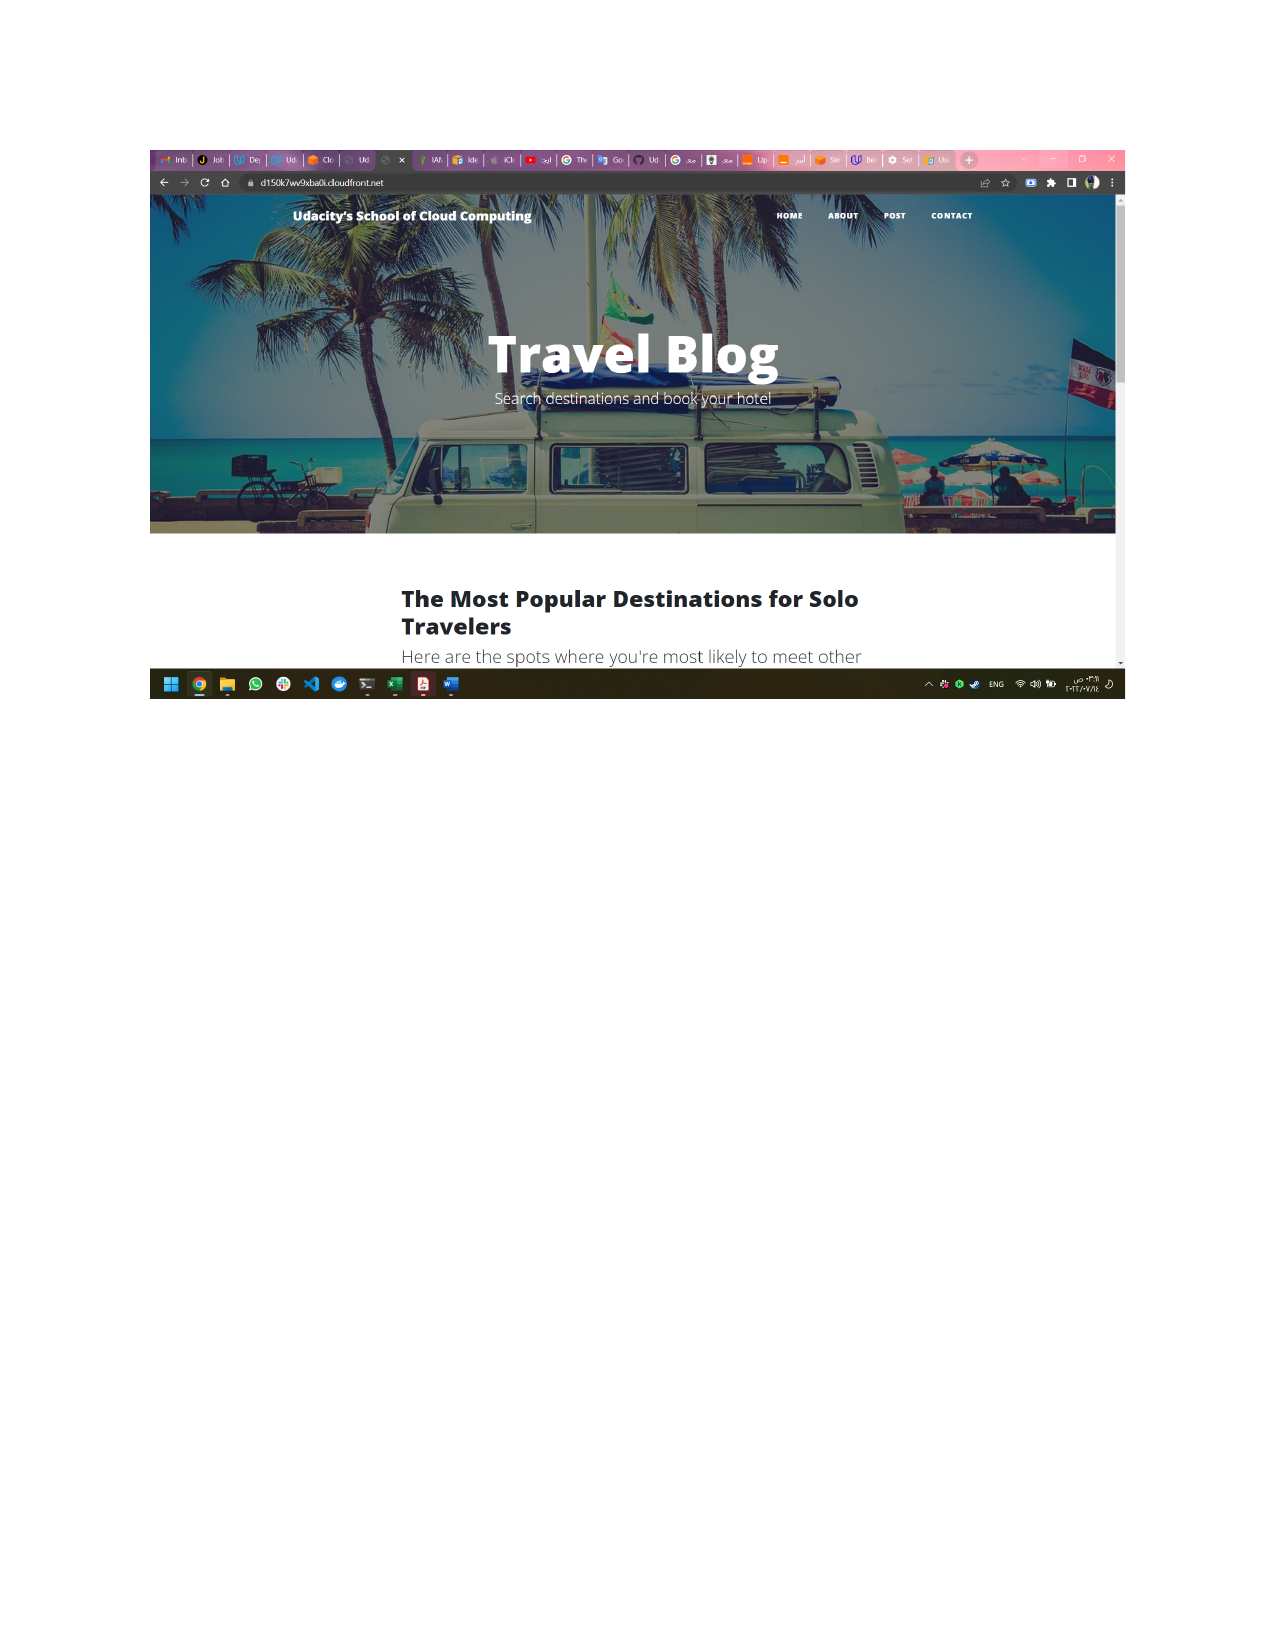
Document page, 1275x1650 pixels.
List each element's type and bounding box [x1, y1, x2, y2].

picture [150, 150, 1125, 699]
